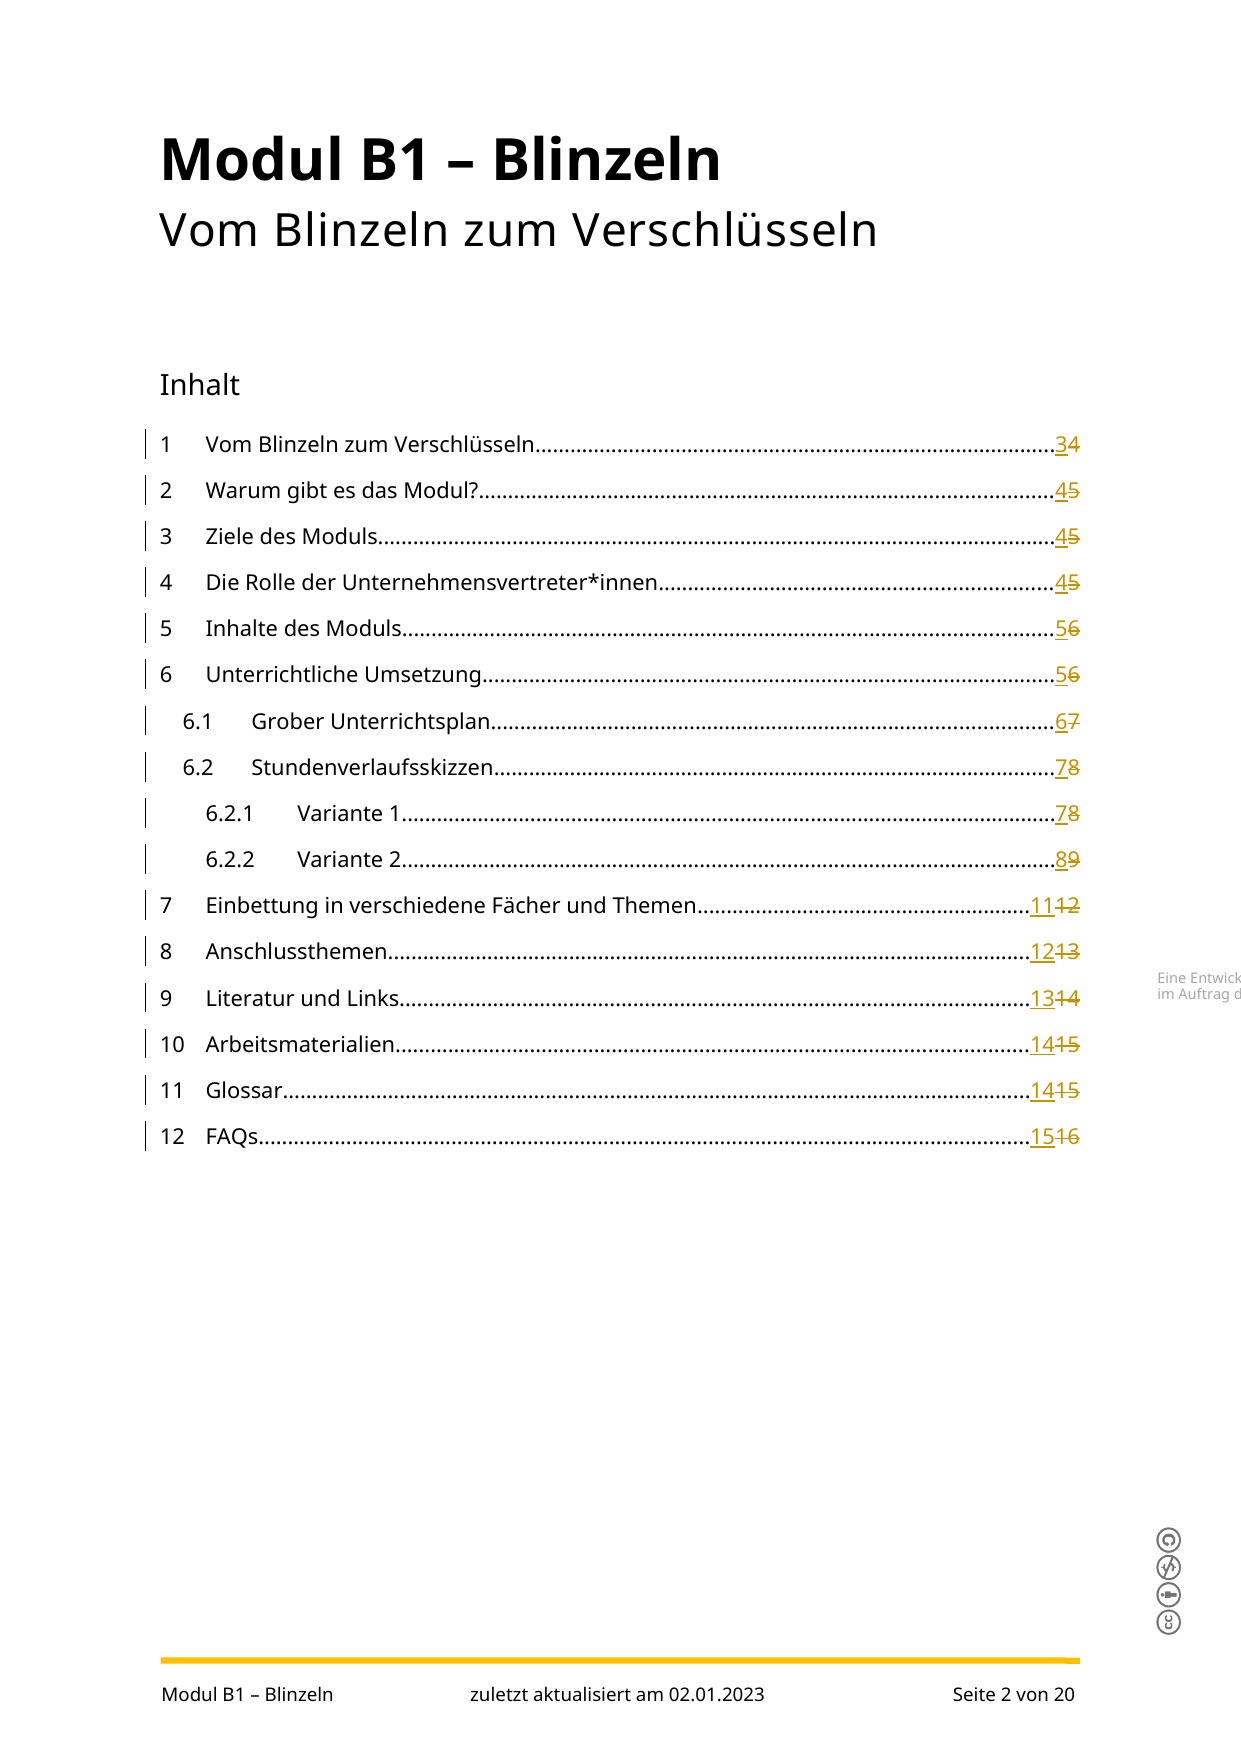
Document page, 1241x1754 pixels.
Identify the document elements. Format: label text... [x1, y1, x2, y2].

text Modul B1 – Blinzeln Vom Blinzeln zum Verschlüsseln [159, 118, 1081, 260]
